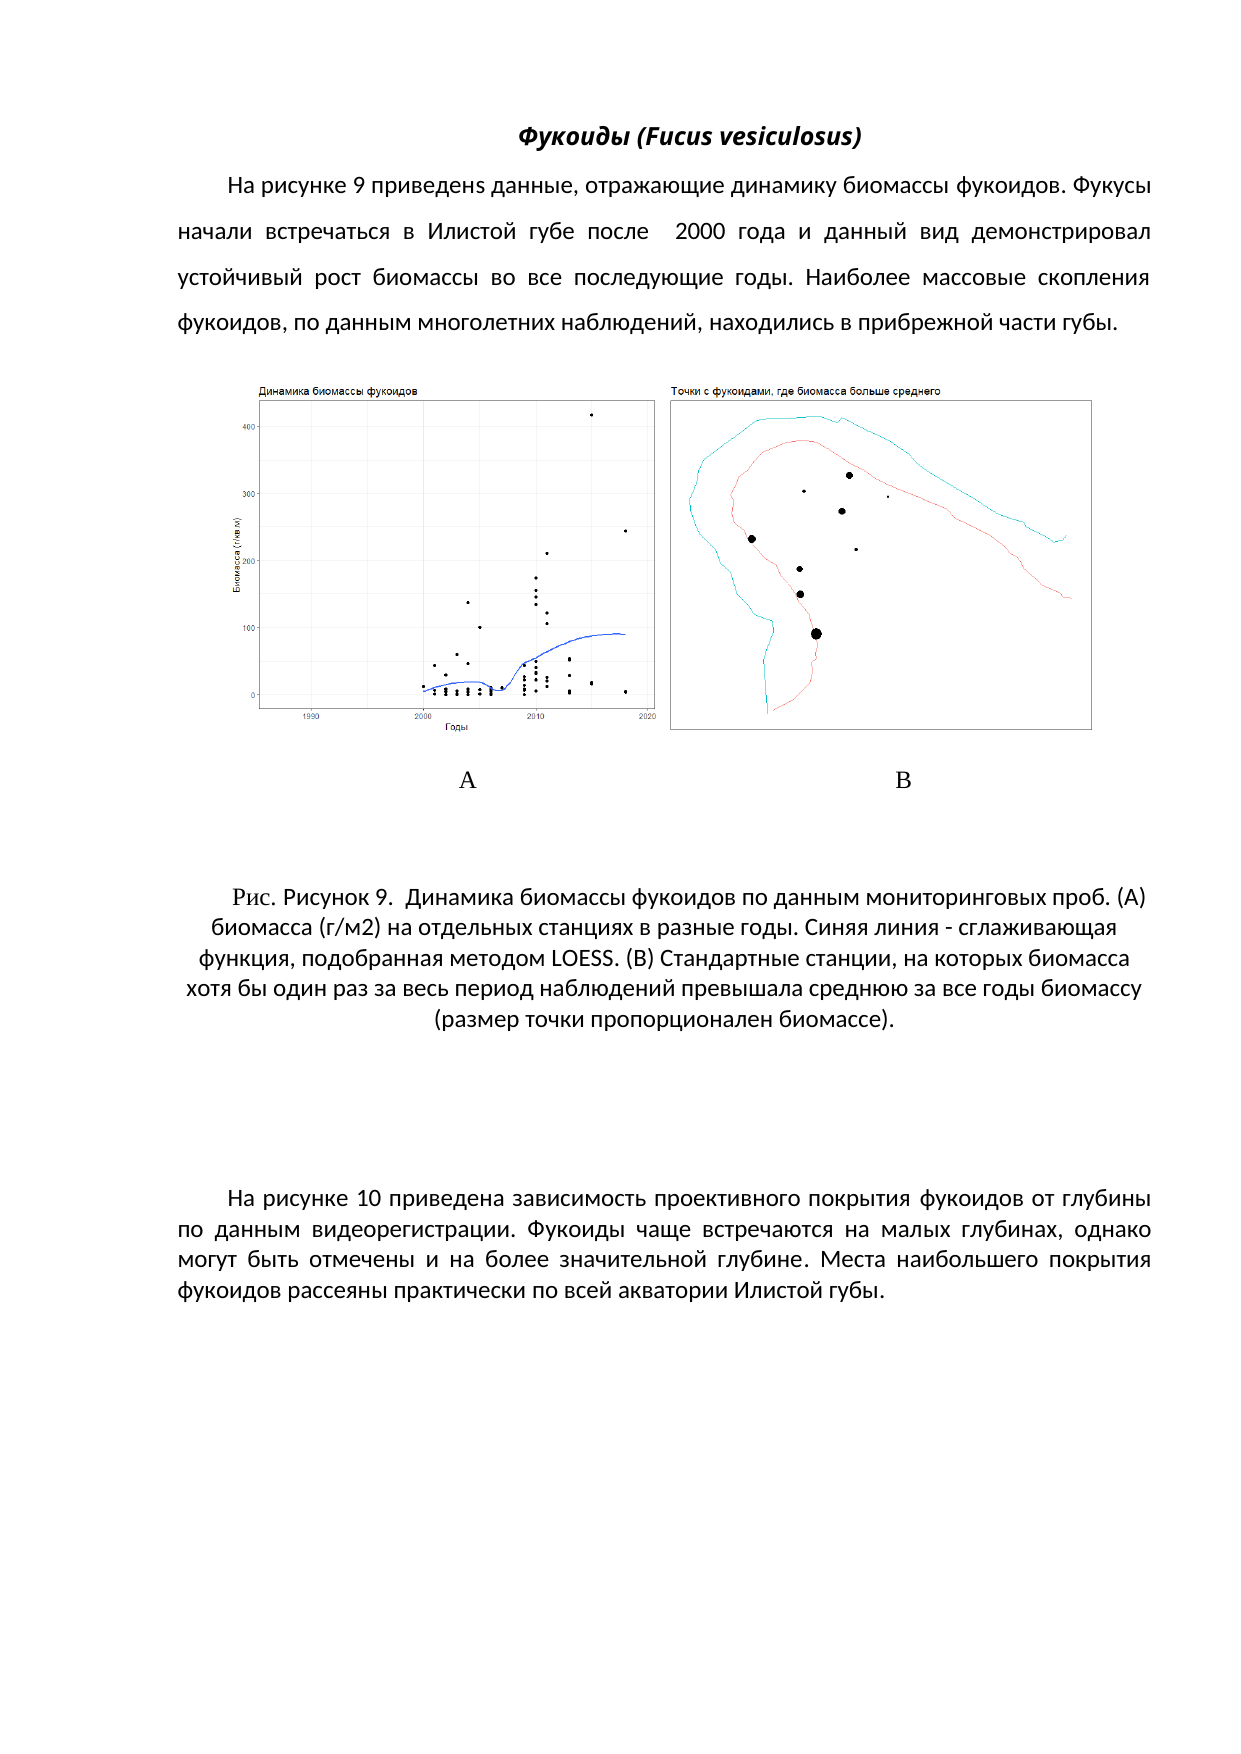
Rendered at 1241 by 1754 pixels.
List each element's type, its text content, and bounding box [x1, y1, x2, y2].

text На рисунке 9 приведенs данные, отражающие динамику биомассы фукоидов. Фукусы начали встречаться в Илистой губе после 2000 года и данный вид демонстрировал устойчивый рост биомассы во все последующие годы. Наиболее массовые скопления фукоидов, по данным многолетних наблюдений, находились в прибрежной части губы. [177, 169, 1152, 337]
picture [227, 381, 659, 736]
subtitle Фукоиды (Fucus vesiculosus) [177, 118, 1152, 152]
text На рисунке 10 приведена зависимость проективного покрытия фукоидов от глубины по данным видеорегистрации. Фукоиды чаще встречаются на малых глубинах, однако могут быть отмечены и на более значительной глубине. Места наибольшего покрытия фукоидов рассеяны практически по всей акватории Илистой губы. [177, 1182, 1152, 1304]
text Рис. Рисунок 9. Динамика биомассы фукоидов по данным мониторинговых проб. (А) биомасса (г/м2) на отдельных станциях в разные годы. Синяя линия - сглаживающая функция, подобранная методом LOESS. (B) Стандартные станции, на которых биомасса хотя бы один раз за весь период наблюдений превышала среднюю за все годы биомассу (размер точки пропорционален биомассе). [177, 881, 1152, 1034]
picture [664, 381, 1096, 736]
text A B [177, 765, 1152, 794]
